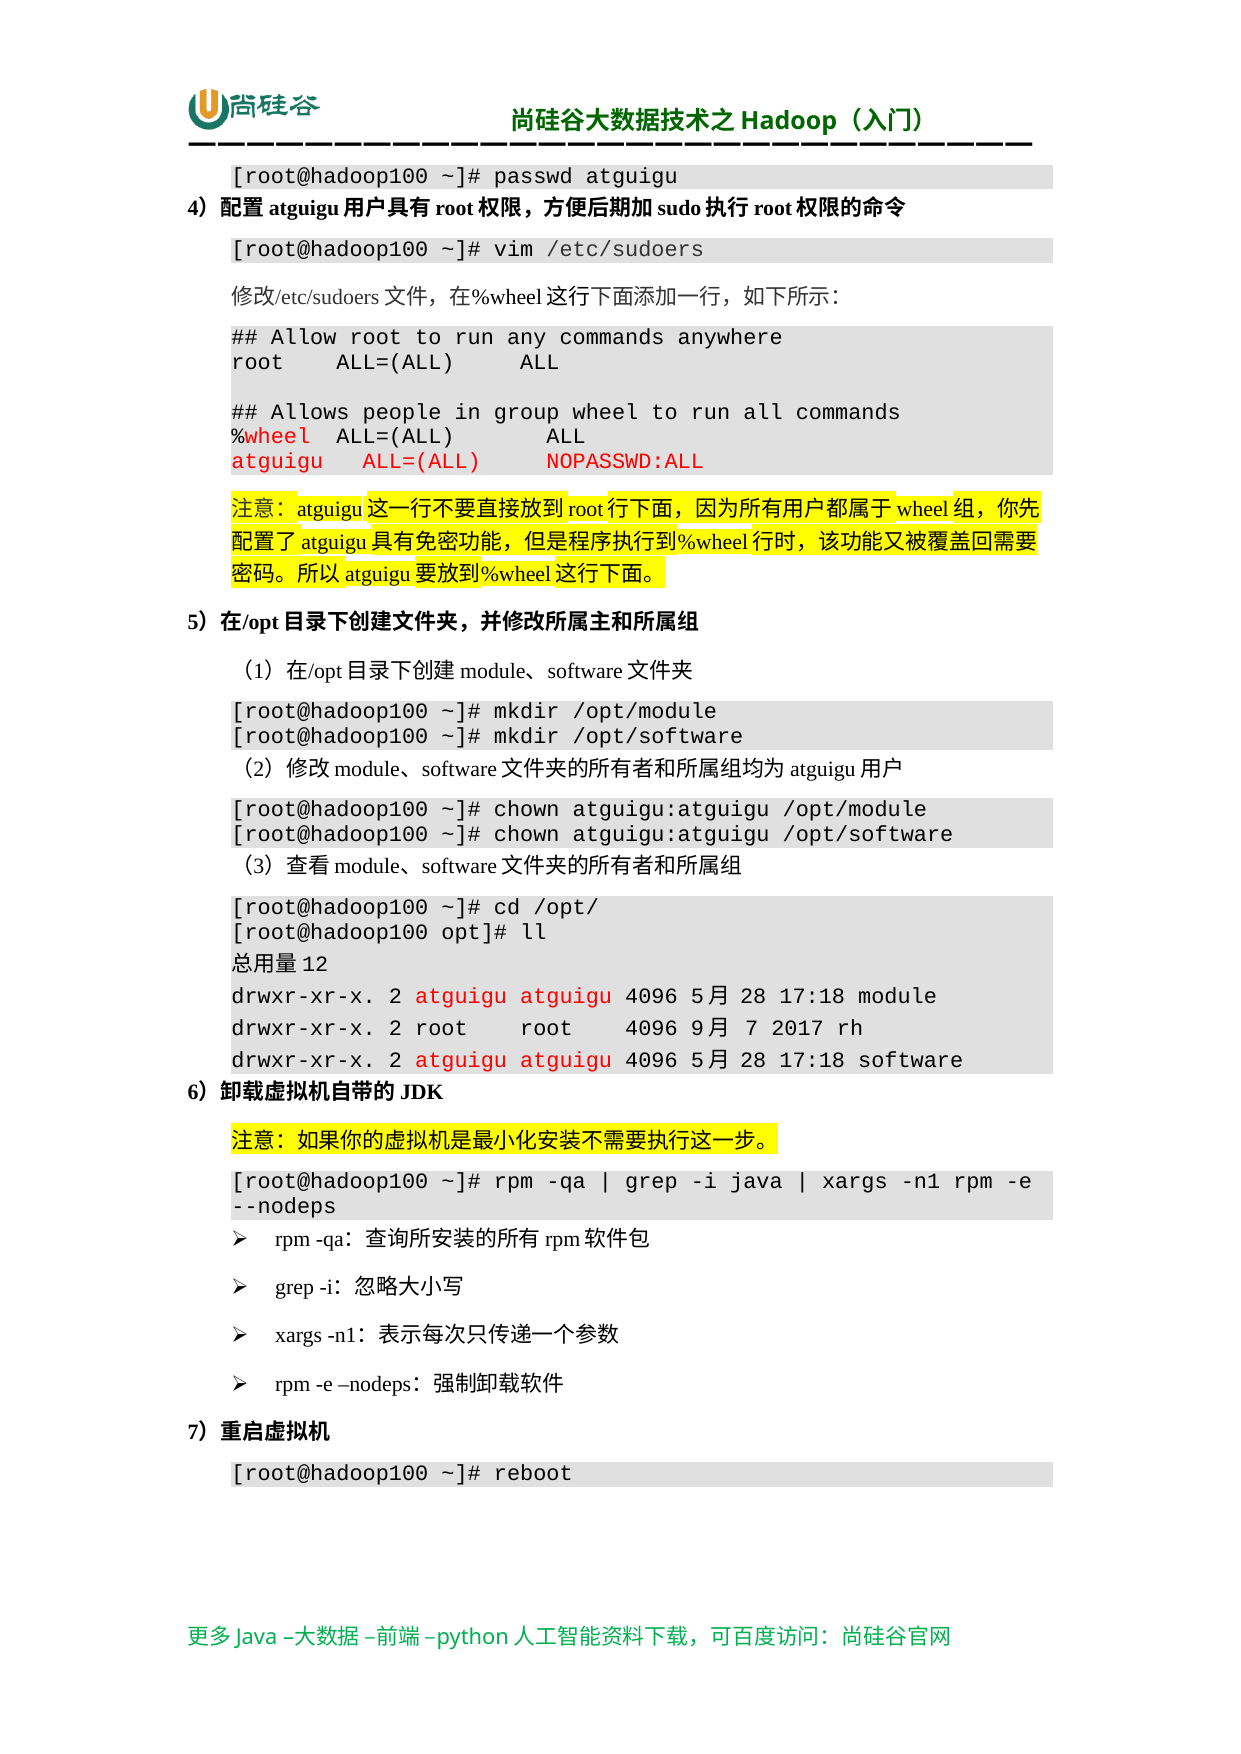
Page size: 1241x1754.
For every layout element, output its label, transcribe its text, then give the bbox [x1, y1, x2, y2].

list xargs -n1：表示每次只传递一个参数 [231, 1317, 1053, 1349]
text [root@hadoop100 ~]# reboot [231, 1462, 1053, 1487]
text [root@hadoop100 ~]# mkdir /opt/module [231, 701, 1053, 725]
text （3）查看module、software文件夹的所有者和所属组 [187, 848, 1053, 881]
text 5）在/opt目录下创建文件夹，并修改所属主和所属组 [187, 604, 1053, 636]
text （2）修改module、software文件夹的所有者和所属组均为atguigu用户 [187, 750, 1053, 783]
text 4）配置atguigu用户具有root权限，方便后期加sudo执行root权限的命令 [187, 189, 1053, 222]
text drwxr-xr-x. 2 root root 4096 9月 7 2017 rh [231, 1010, 1053, 1042]
text 注意：如果你的虚拟机是最小化安装不需要执行这一步。 [187, 1122, 1053, 1155]
text 7）重启虚拟机 [187, 1413, 1053, 1446]
text atguigu ALL=(ALL) NOPASSWD:ALL [231, 450, 1053, 475]
text [root@hadoop100 ~]# chown atguigu:atguigu /opt/software [231, 823, 1053, 848]
list rpm -e –nodeps：强制卸载软件 [231, 1365, 1053, 1398]
text 修改/etc/sudoers文件，在%wheel这行下面添加一行，如下所示： [231, 278, 1053, 311]
text ## Allow root to run any commands anywhere [231, 326, 1053, 351]
text [root@hadoop100 ~]# cd /opt/ [231, 896, 1053, 921]
text %wheel ALL=(ALL) ALL [231, 426, 1053, 450]
text ## Allows people in group wheel to run all commands [231, 401, 1053, 426]
text [root@hadoop100 ~]# mkdir /opt/software [231, 725, 1053, 750]
text 总用量 12 [231, 946, 1053, 978]
text [root@hadoop100 ~]# chown atguigu:atguigu /opt/module [231, 798, 1053, 823]
text root ALL=(ALL) ALL [231, 351, 1053, 376]
text drwxr-xr-x. 2 atguigu atguigu 4096 5月 28 17:18 software [231, 1042, 1053, 1074]
text 注意：atguigu这一行不要直接放到root行下面，因为所有用户都属于wheel组，你先配置了atguigu具有免密功能，但是程序执行到%wheel行时，该功能又被覆盖回需要密码。所以atguigu要放到%wheel这行下面。 [231, 491, 1053, 588]
text （1）在/opt目录下创建module、software文件夹 [231, 652, 1053, 685]
text [root@hadoop100 ~]# rpm -qa | grep -i java | xargs -n1 rpm -e --nodeps [231, 1171, 1053, 1220]
text [root@hadoop100 ~]# passwd atguigu [231, 165, 1053, 189]
list grep -i：忽略大小写 [231, 1268, 1053, 1301]
list rpm -qa：查询所安装的所有rpm软件包 [231, 1220, 1053, 1253]
text [root@hadoop100 opt]# ll [231, 921, 1053, 946]
text [root@hadoop100 ~]# vim /etc/sudoers [231, 238, 1053, 263]
text drwxr-xr-x. 2 atguigu atguigu 4096 5月 28 17:18 module [231, 978, 1053, 1010]
text 6）卸载虚拟机自带的JDK [187, 1074, 1053, 1106]
